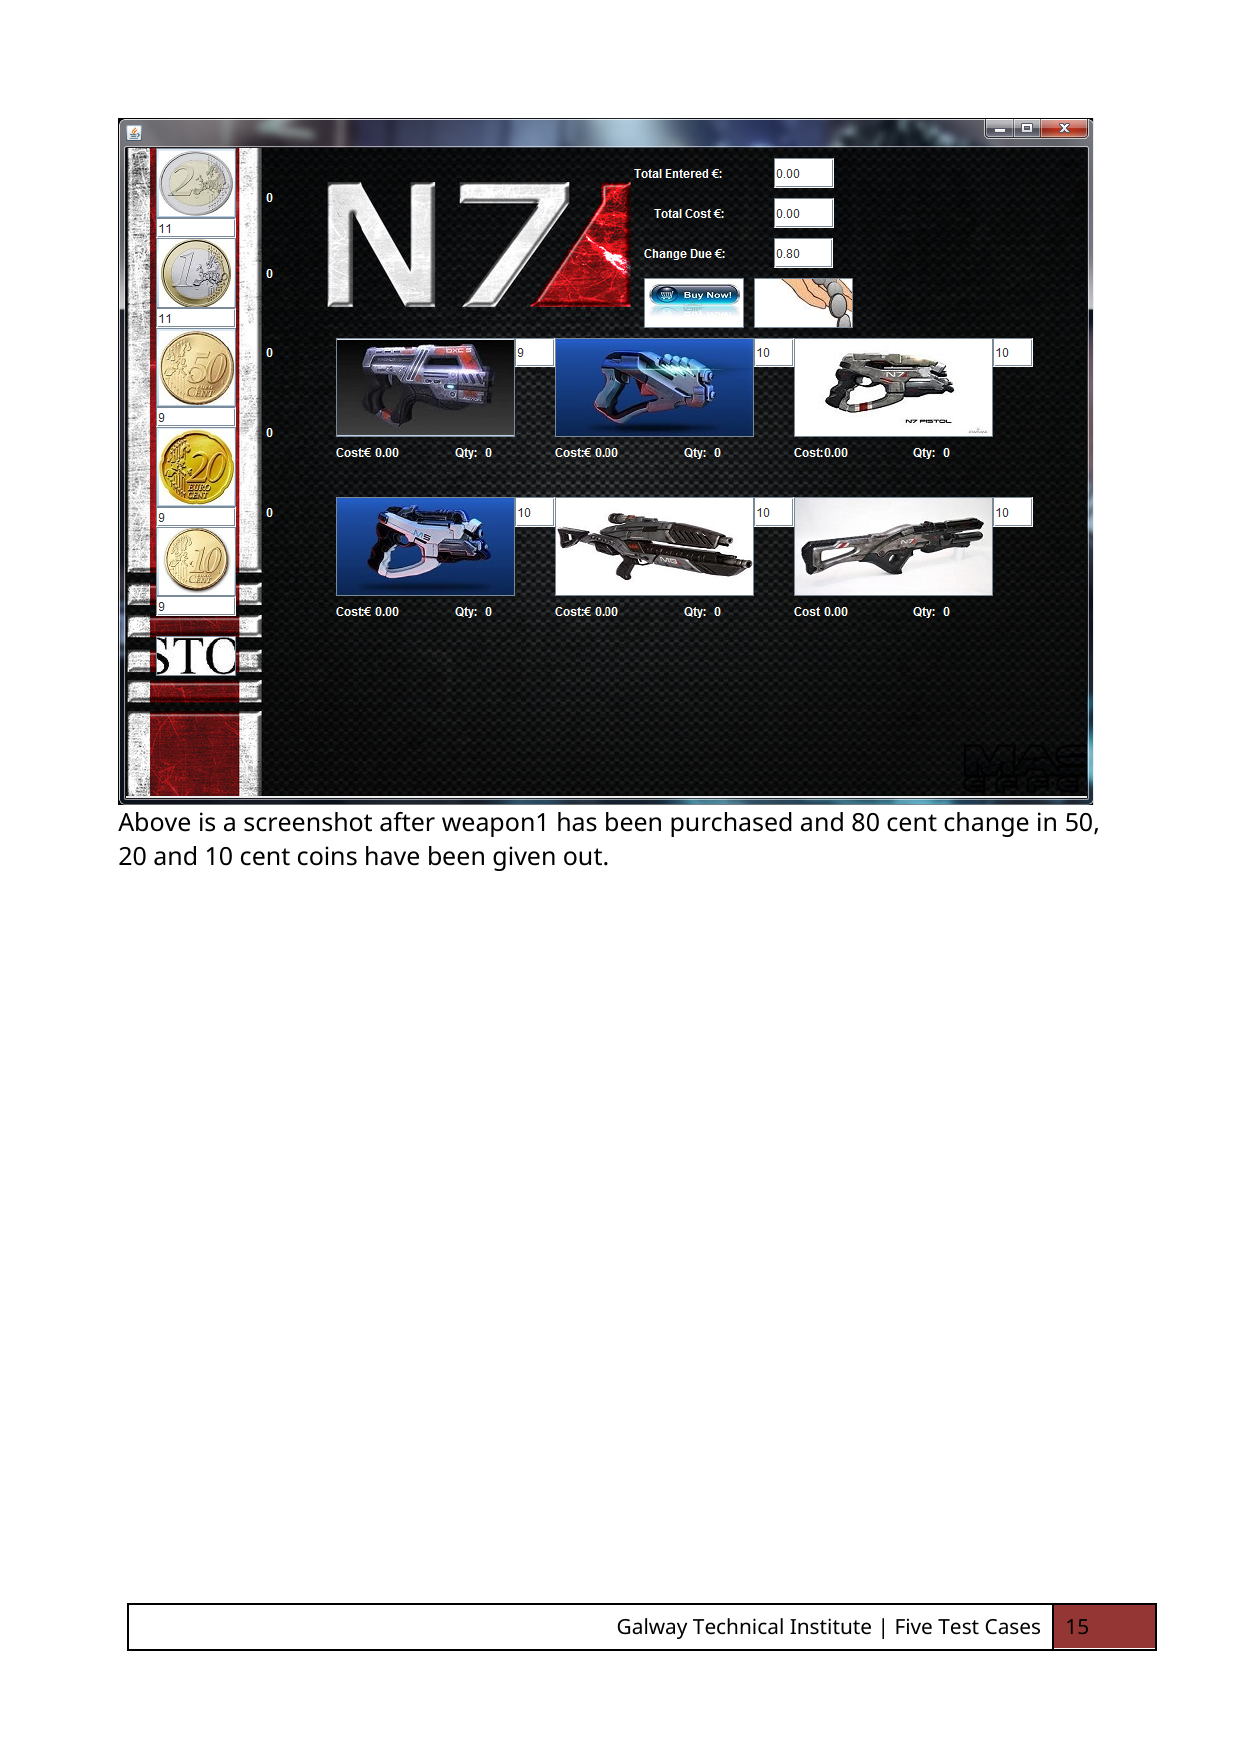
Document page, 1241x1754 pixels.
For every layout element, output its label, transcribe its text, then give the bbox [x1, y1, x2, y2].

picture [118, 118, 1094, 805]
text Above is a screenshot after weapon1 has been purchased and 80 cent change in 50, 20 and 10 cent coins have been given out. [118, 804, 1122, 873]
